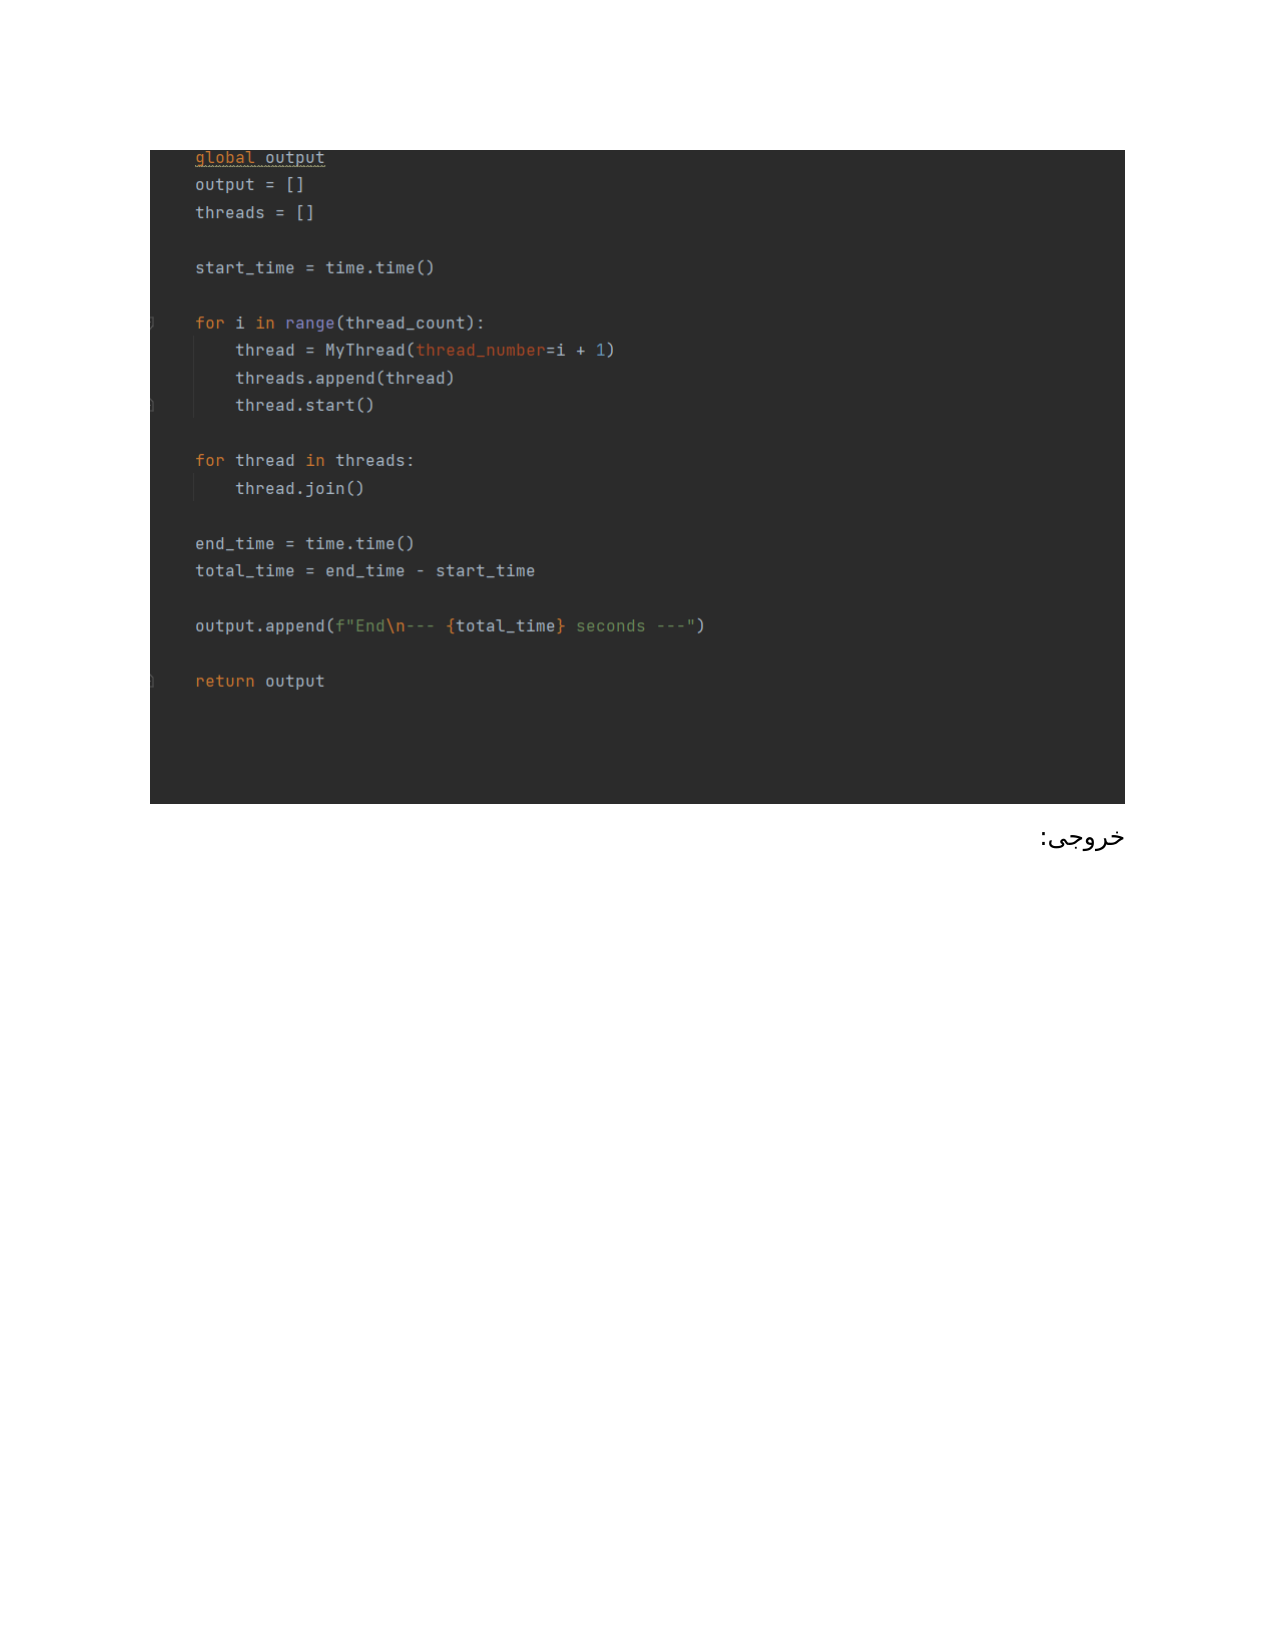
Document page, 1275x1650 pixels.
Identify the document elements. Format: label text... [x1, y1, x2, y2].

picture [150, 150, 1125, 804]
text خروجی: [150, 822, 1125, 852]
